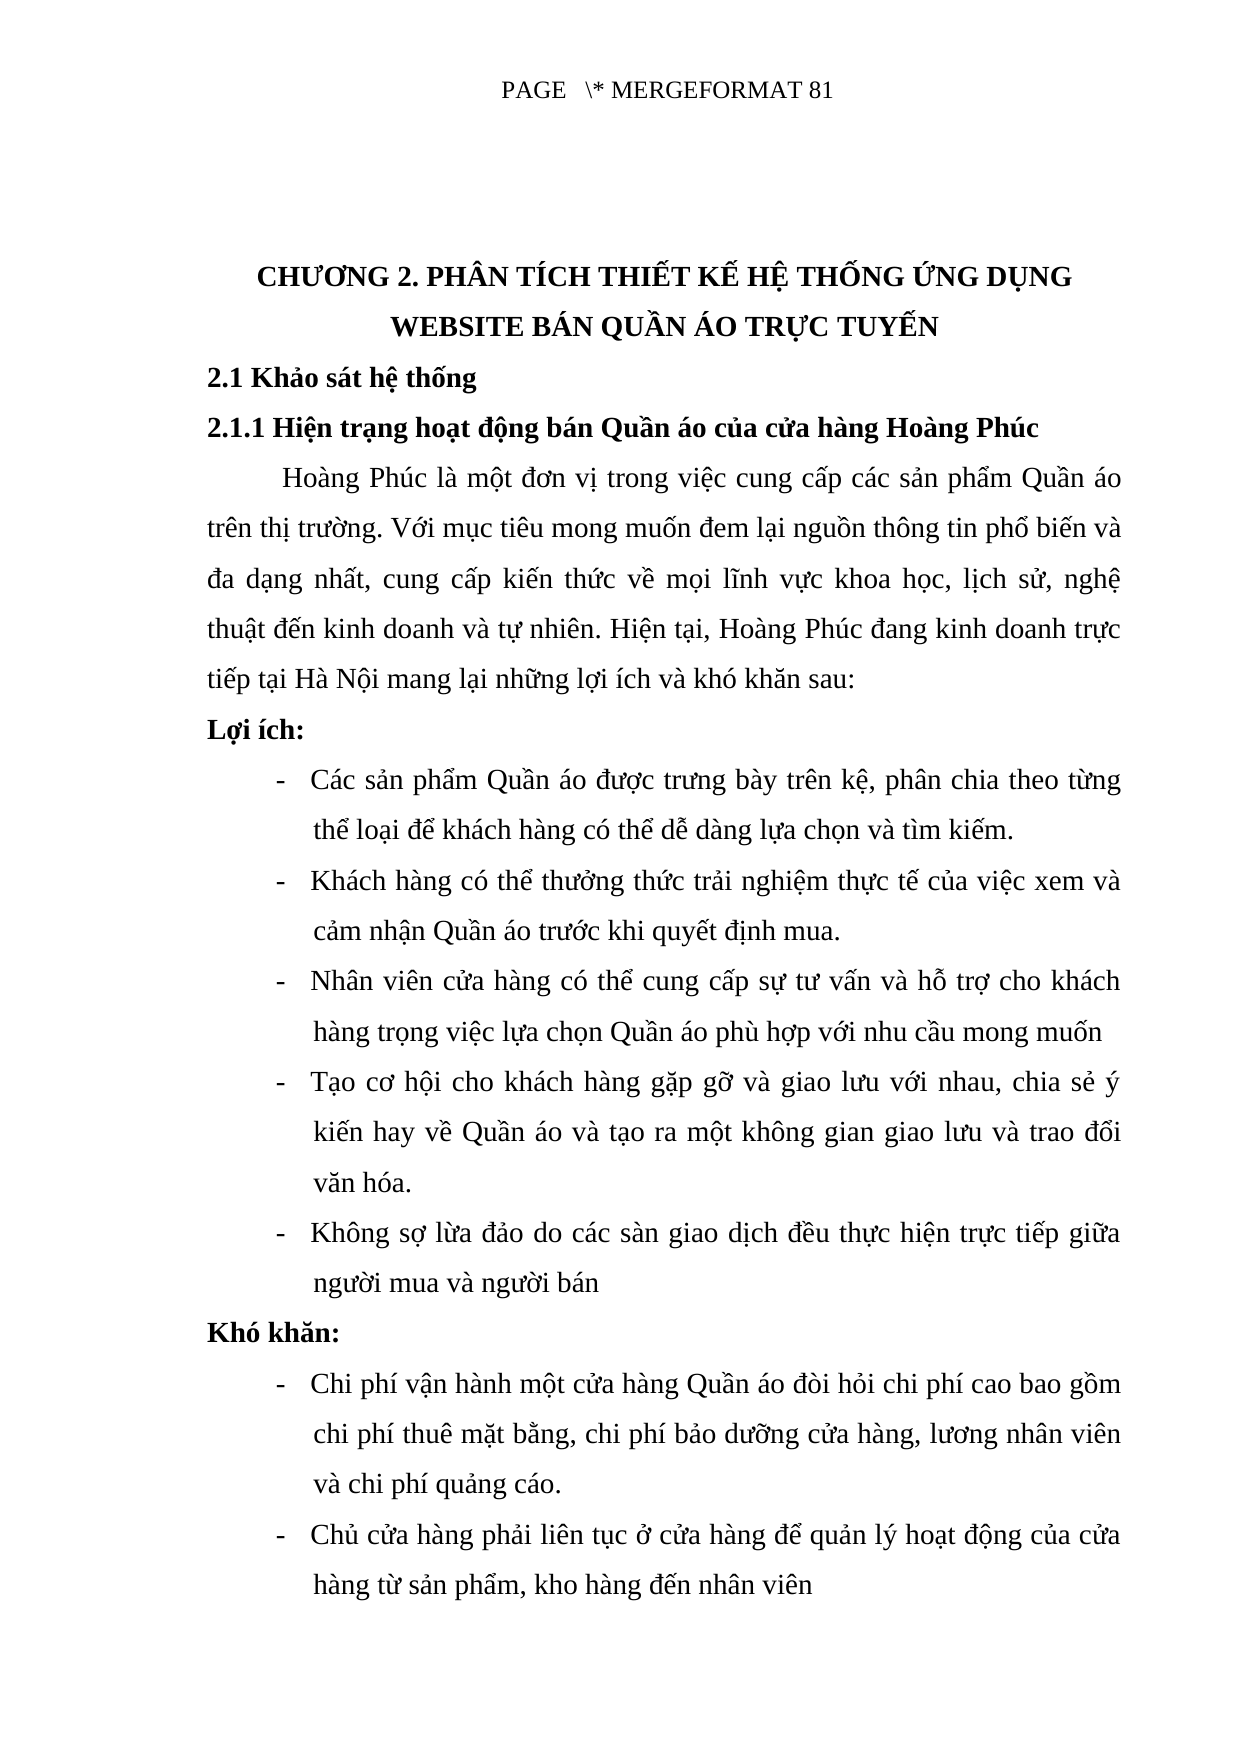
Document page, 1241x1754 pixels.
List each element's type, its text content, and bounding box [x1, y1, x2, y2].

list Chủ cửa hàng phải liên tục ở cửa hàng để quản lý hoạt động của cửa hàng từ sản phẩm, kho hàng đến nhân viên [276, 1517, 1122, 1601]
list Nhân viên cửa hàng có thể cung cấp sự tư vấn và hỗ trợ cho khách hàng trọng việc lựa chọn Quần áo phù hợp với nhu cầu mong muốn [276, 963, 1122, 1047]
text 2.1.1 Hiện trạng hoạt động bán Quần áo của cửa hàng Hoàng Phúc [207, 410, 1122, 443]
list Các sản phẩm Quần áo được trưng bày trên kệ, phân chia theo từng thể loại để khách hàng có thể dễ dàng lựa chọn và tìm kiếm. [276, 762, 1122, 846]
title CHƯƠNG 2. PHÂN TÍCH THIẾT KẾ HỆ THỐNG ỨNG DỤNG WEBSITE BÁN QUẦN ÁO TRỰC TUYẾN [207, 259, 1122, 343]
text Hoàng Phúc là một đơn vị trong việc cung cấp các sản phẩm Quần áo trên thị trường. Với mục tiêu mong muốn đem lại nguồn thông tin phổ biến và đa dạng nhất, cung cấp kiến thức về mọi lĩnh vực khoa học, lịch sử, nghệ thuật đến kinh doanh và tự nhiên. Hiện tại, Hoàng Phúc đang kinh doanh trực tiếp tại Hà Nội mang lại những lợi ích và khó khăn sau: [207, 460, 1122, 695]
list Chi phí vận hành một cửa hàng Quần áo đòi hỏi chi phí cao bao gồm chi phí thuê mặt bằng, chi phí bảo dưỡng cửa hàng, lương nhân viên và chi phí quảng cáo. [276, 1366, 1122, 1500]
list Không sợ lừa đảo do các sàn giao dịch đều thực hiện trực tiếp giữa người mua và người bán [276, 1215, 1122, 1299]
list Tạo cơ hội cho khách hàng gặp gỡ và giao lưu với nhau, chia sẻ ý kiến hay về Quần áo và tạo ra một không gian giao lưu và trao đổi văn hóa. [276, 1064, 1122, 1198]
text 2.1 Khảo sát hệ thống [207, 360, 1122, 393]
text Lợi ích: [207, 712, 1122, 745]
list Khách hàng có thể thưởng thức trải nghiệm thực tế của việc xem và cảm nhận Quần áo trước khi quyết định mua. [276, 863, 1122, 947]
text Khó khăn: [207, 1316, 1122, 1349]
